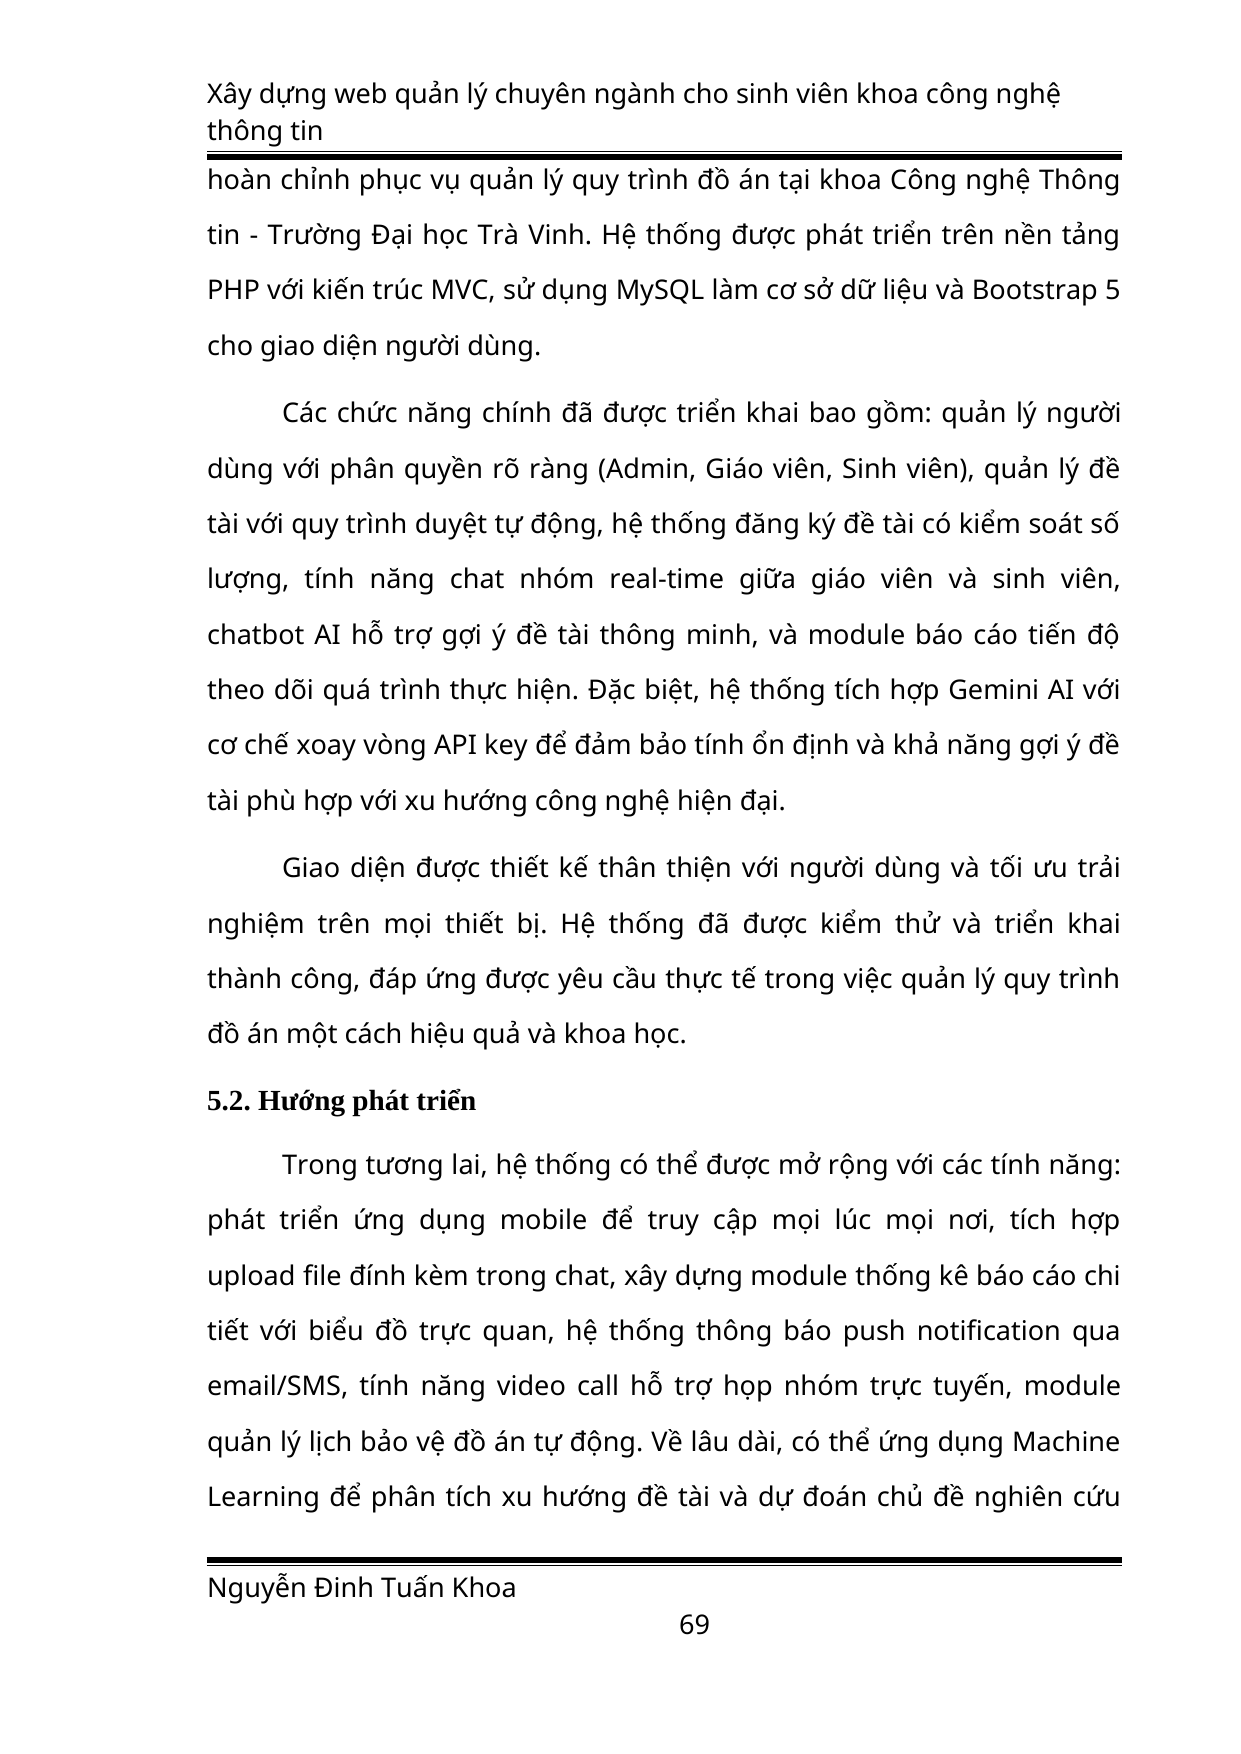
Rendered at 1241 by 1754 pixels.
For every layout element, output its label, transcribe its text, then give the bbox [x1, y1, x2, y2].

subtitle Hướng phát triển [207, 1083, 1122, 1116]
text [207, 1146, 1122, 1514]
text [207, 160, 1122, 363]
text Giao diện được thiết kế thân thiện với người dùng và tối ưu trải nghiệm trên mọi thiết bị. Hệ thống đã được kiểm thử và triển khai thành công, đáp ứng được yêu cầu thực tế trong việc quản lý quy trình đồ án một cách hiệu quả và khoa học. [207, 849, 1122, 1052]
text Các chức năng chính đã được triển khai bao gồm: quản lý người dùng với phân quyền rõ ràng (Admin, Giáo viên, Sinh viên), quản lý đề tài với quy trình duyệt tự động, hệ thống đăng ký đề tài có kiểm soát số lượng, tính năng chat nhóm real-time giữa giáo viên và sinh viên, chatbot AI hỗ trợ gợi ý đề tài thông minh, và module báo cáo tiến độ theo dõi quá trình thực hiện. Đặc biệt, hệ thống tích hợp Gemini AI với cơ chế xoay vòng API key để đảm bảo tính ổn định và khả năng gợi ý đề tài phù hợp với xu hướng công nghệ hiện đại. [207, 394, 1122, 818]
